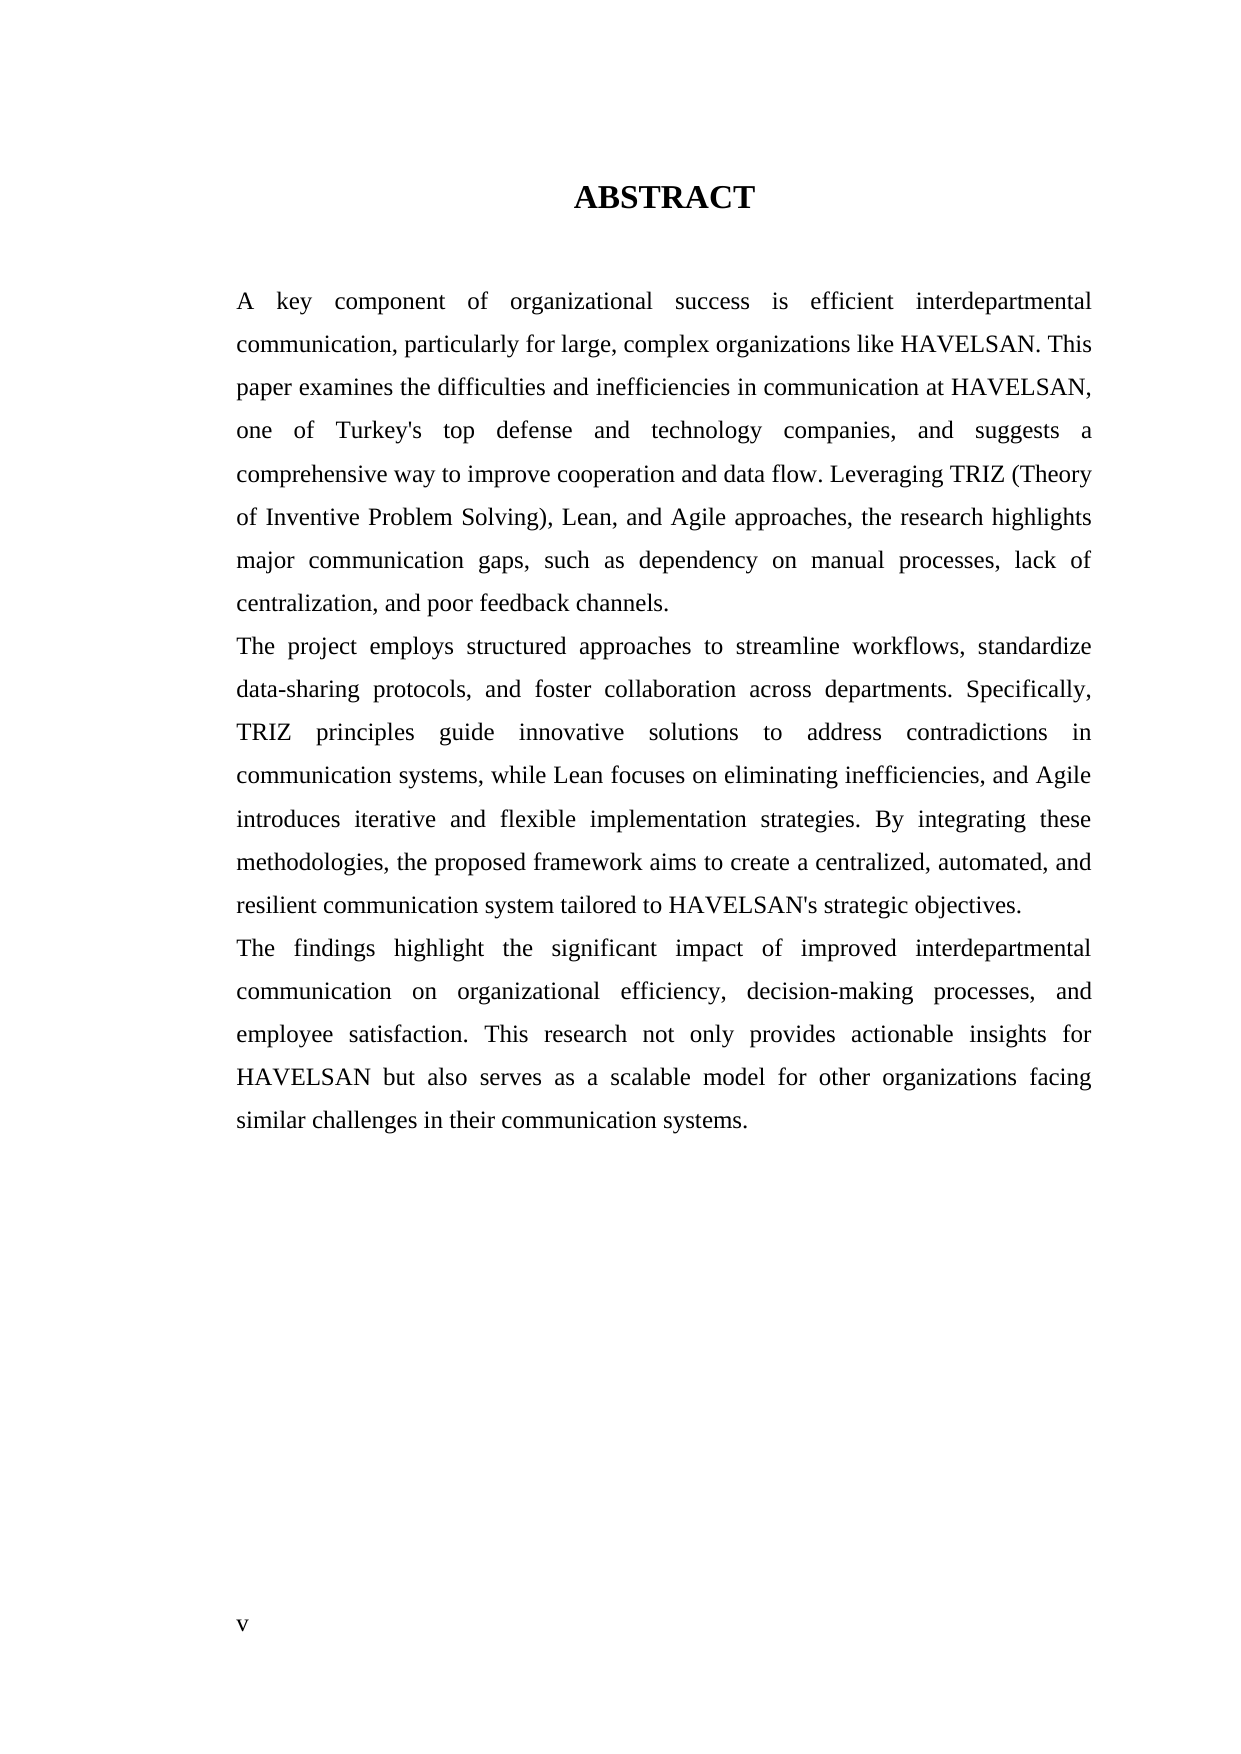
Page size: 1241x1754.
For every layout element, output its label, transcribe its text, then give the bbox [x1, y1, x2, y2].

subtitle ABSTRACT [236, 177, 1092, 216]
text The project employs structured approaches to streamline workflows, standardize data-sharing protocols, and foster collaboration across departments. Specifically, TRIZ principles guide innovative solutions to address contradictions in communication systems, while Lean focuses on eliminating inefficiencies, and Agile introduces iterative and flexible implementation strategies. By integrating these methodologies, the proposed framework aims to create a centralized, automated, and resilient communication system tailored to HAVELSAN's strategic objectives. [236, 631, 1092, 919]
text A key component of organizational success is efficient interdepartmental communication, particularly for large, complex organizations like HAVELSAN. This paper examines the difficulties and inefficiencies in communication at HAVELSAN, one of Turkey's top defense and technology companies, and suggests a comprehensive way to improve cooperation and data flow. Leveraging TRIZ (Theory of Inventive Problem Solving), Lean, and Agile approaches, the research highlights major communication gaps, such as dependency on manual processes, lack of centralization, and poor feedback channels. [236, 286, 1092, 617]
text The findings highlight the significant impact of improved interdepartmental communication on organizational efficiency, decision-making processes, and employee satisfaction. This research not only provides actionable insights for HAVELSAN but also serves as a scalable model for other organizations facing similar challenges in their communication systems. [236, 933, 1092, 1134]
